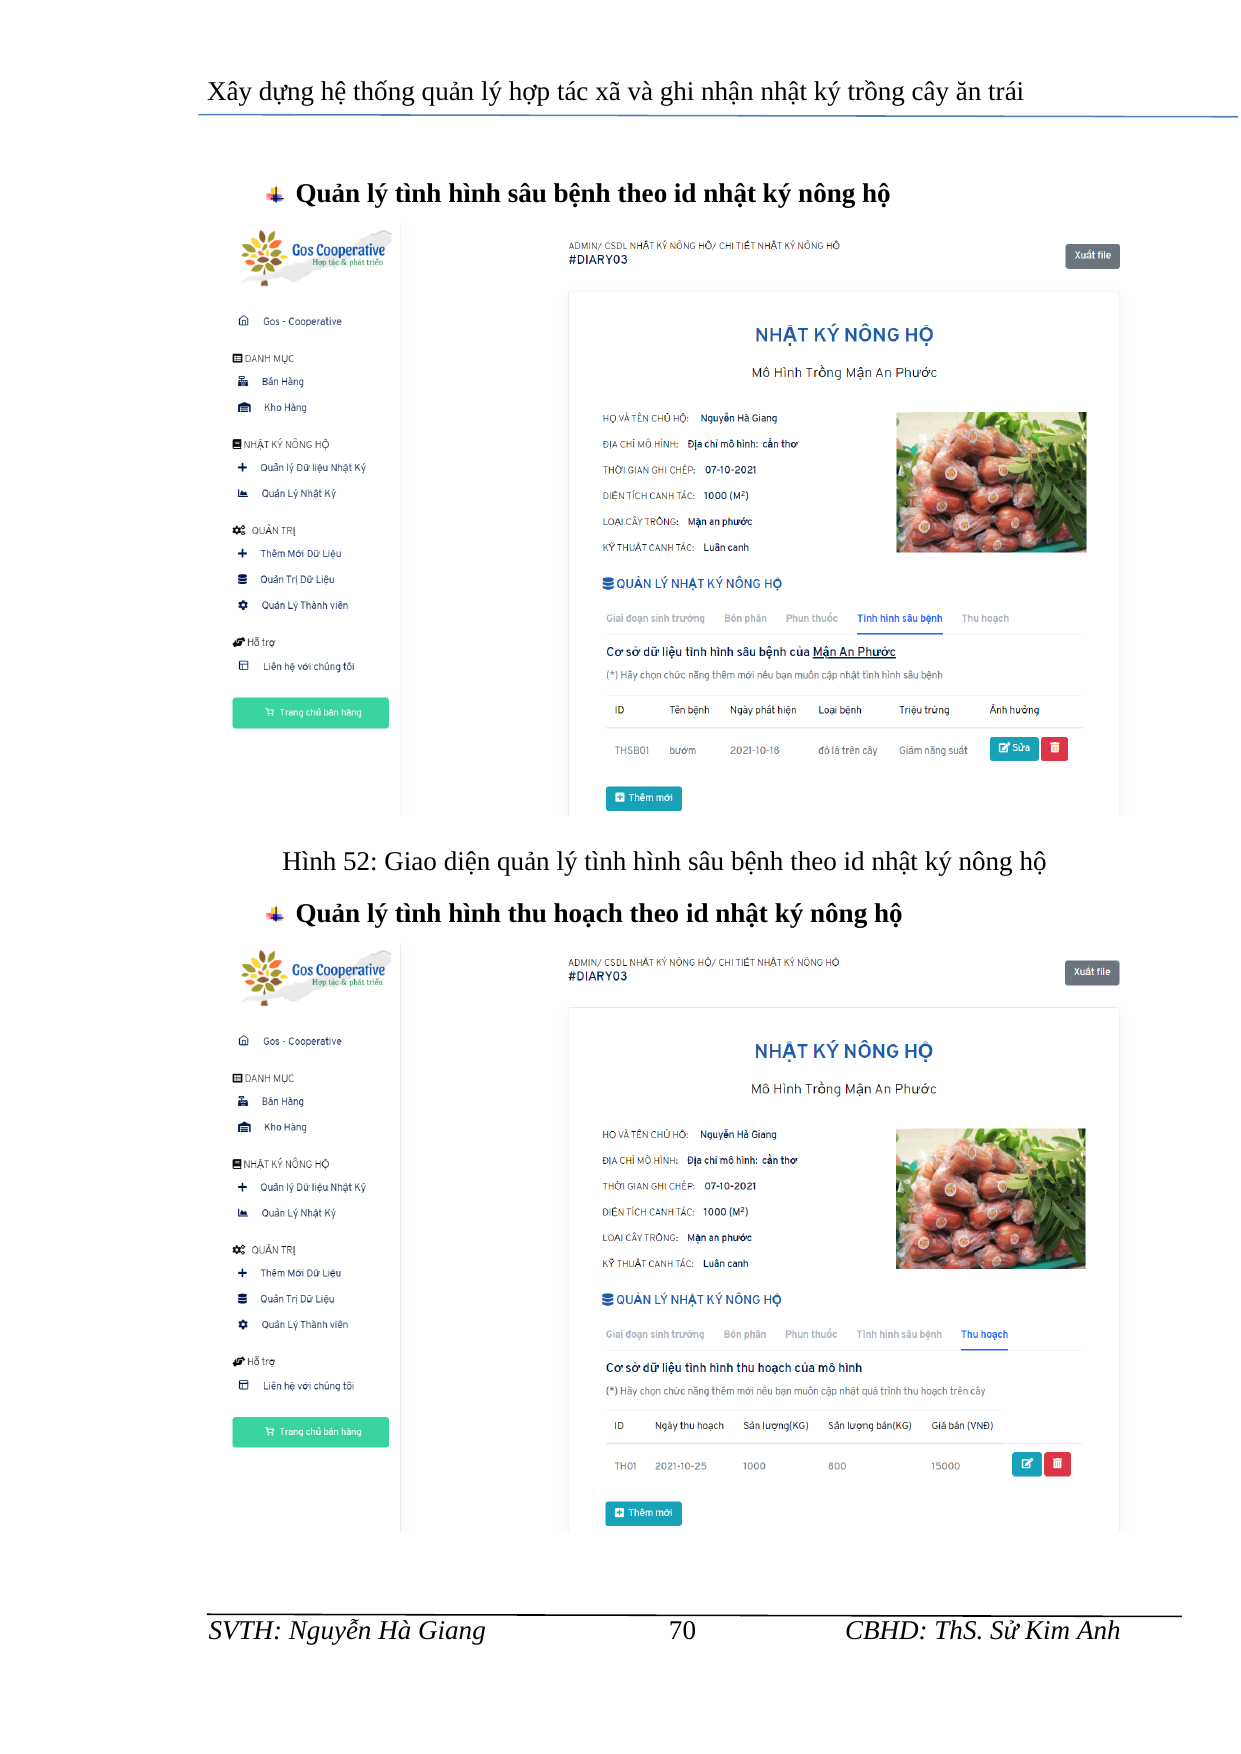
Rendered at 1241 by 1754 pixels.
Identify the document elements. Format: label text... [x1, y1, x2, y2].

list Quản lý tình hình sâu bệnh theo id nhật ký nông hộ [266, 177, 1151, 208]
picture [266, 185, 284, 203]
picture [221, 223, 1137, 816]
list Quản lý tình hình thu hoạch theo id nhật ký nông hộ [266, 897, 1151, 928]
picture [266, 905, 284, 922]
picture [221, 943, 1137, 1532]
text Hình 52: Giao diện quản lý tình hình sâu bệnh theo id nhật ký nông hộ [207, 845, 1122, 876]
